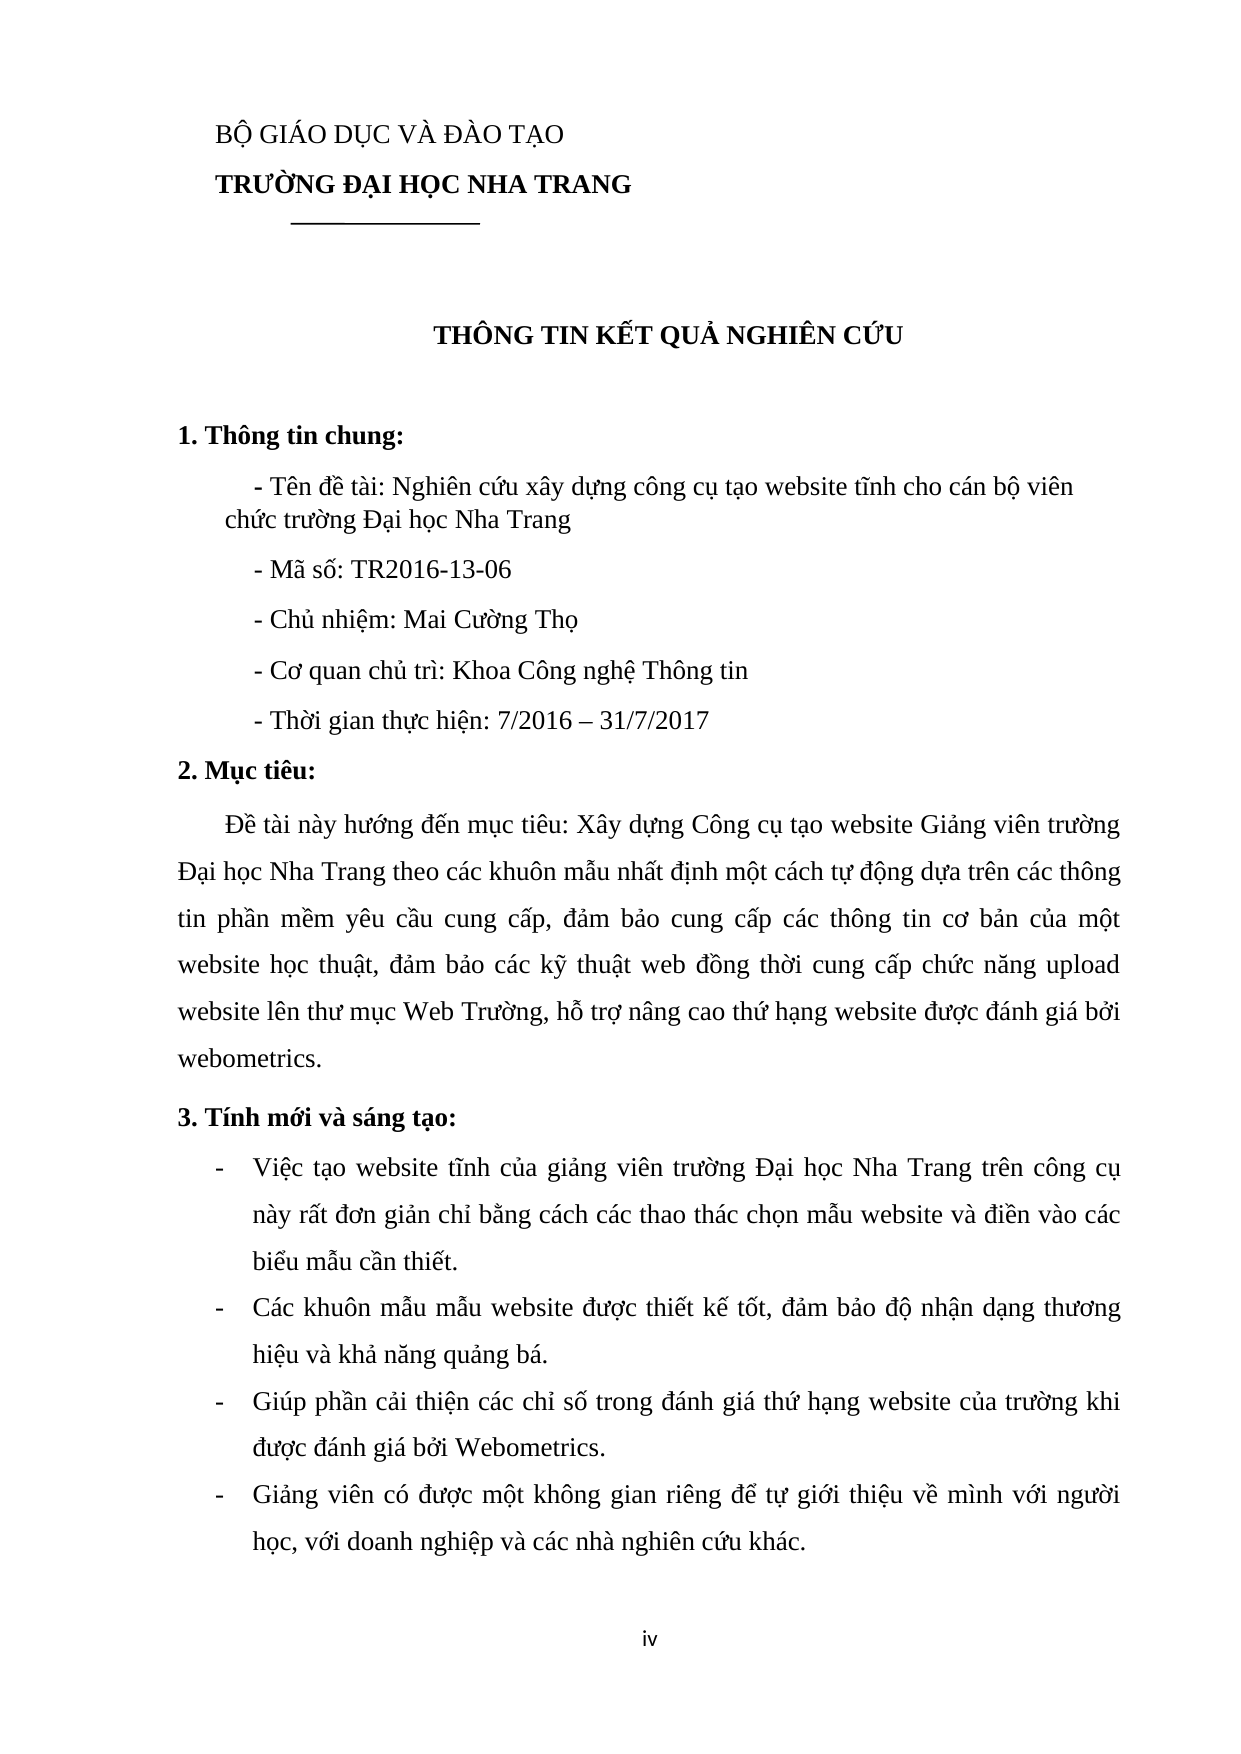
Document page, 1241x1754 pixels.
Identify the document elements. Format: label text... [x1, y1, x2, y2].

text 2. Mục tiêu: [177, 754, 1122, 785]
text - Mã số: TR2016-13-06 [215, 553, 1122, 584]
text Đề tài này hướng đến mục tiêu: Xây dựng Công cụ tạo website Giảng viên trường Đại học Nha Trang theo các khuôn mẫu nhất định một cách tự động dựa trên các thông tin phần mềm yêu cầu cung cấp, đảm bảo cung cấp các thông tin cơ bản của một website học thuật, đảm bảo các kỹ thuật web đồng thời cung cấp chức năng upload website lên thư mục Web Trường, hỗ trợ nâng cao thứ hạng website được đánh giá bởi webometrics. [177, 808, 1122, 1073]
text TRƯỜNG ĐẠI HỌC NHA TRANG [215, 168, 1122, 199]
text Giúp phần cải thiện các chỉ số trong đánh giá thứ hạng website của trường khi được đánh giá bởi Webometrics. [215, 1384, 1122, 1462]
text Các khuôn mẫu mẫu website được thiết kế tốt, đảm bảo độ nhận dạng thương hiệu và khả năng quảng bá. [215, 1291, 1122, 1369]
text Việc tạo website tĩnh của giảng viên trường Đại học Nha Trang trên công cụ này rất đơn giản chỉ bằng cách các thao thác chọn mẫu website và điền vào các biểu mẫu cần thiết. [215, 1151, 1122, 1276]
text BỘ GIÁO DỤC VÀ ĐÀO TẠO [215, 118, 1122, 149]
text 1. Thông tin chung: [177, 419, 1122, 451]
text - Thời gian thực hiện: 7/2016 – 31/7/2017 [215, 704, 1122, 735]
text - Chủ nhiệm: Mai Cường Thọ [215, 603, 1122, 635]
text - Tên đề tài: Nghiên cứu xây dựng công cụ tạo website tĩnh cho cán bộ viên chức trường Đại học Nha Trang [224, 469, 1122, 534]
text THÔNG TIN KẾT QUẢ NGHIÊN CỨU [215, 319, 1122, 350]
text - Cơ quan chủ trì: Khoa Công nghệ Thông tin [215, 654, 1122, 685]
text Giảng viên có được một không gian riêng để tự giới thiệu về mình với người học, với doanh nghiệp và các nhà nghiên cứu khác. [215, 1478, 1122, 1556]
text 3. Tính mới và sáng tạo: [177, 1101, 1122, 1132]
